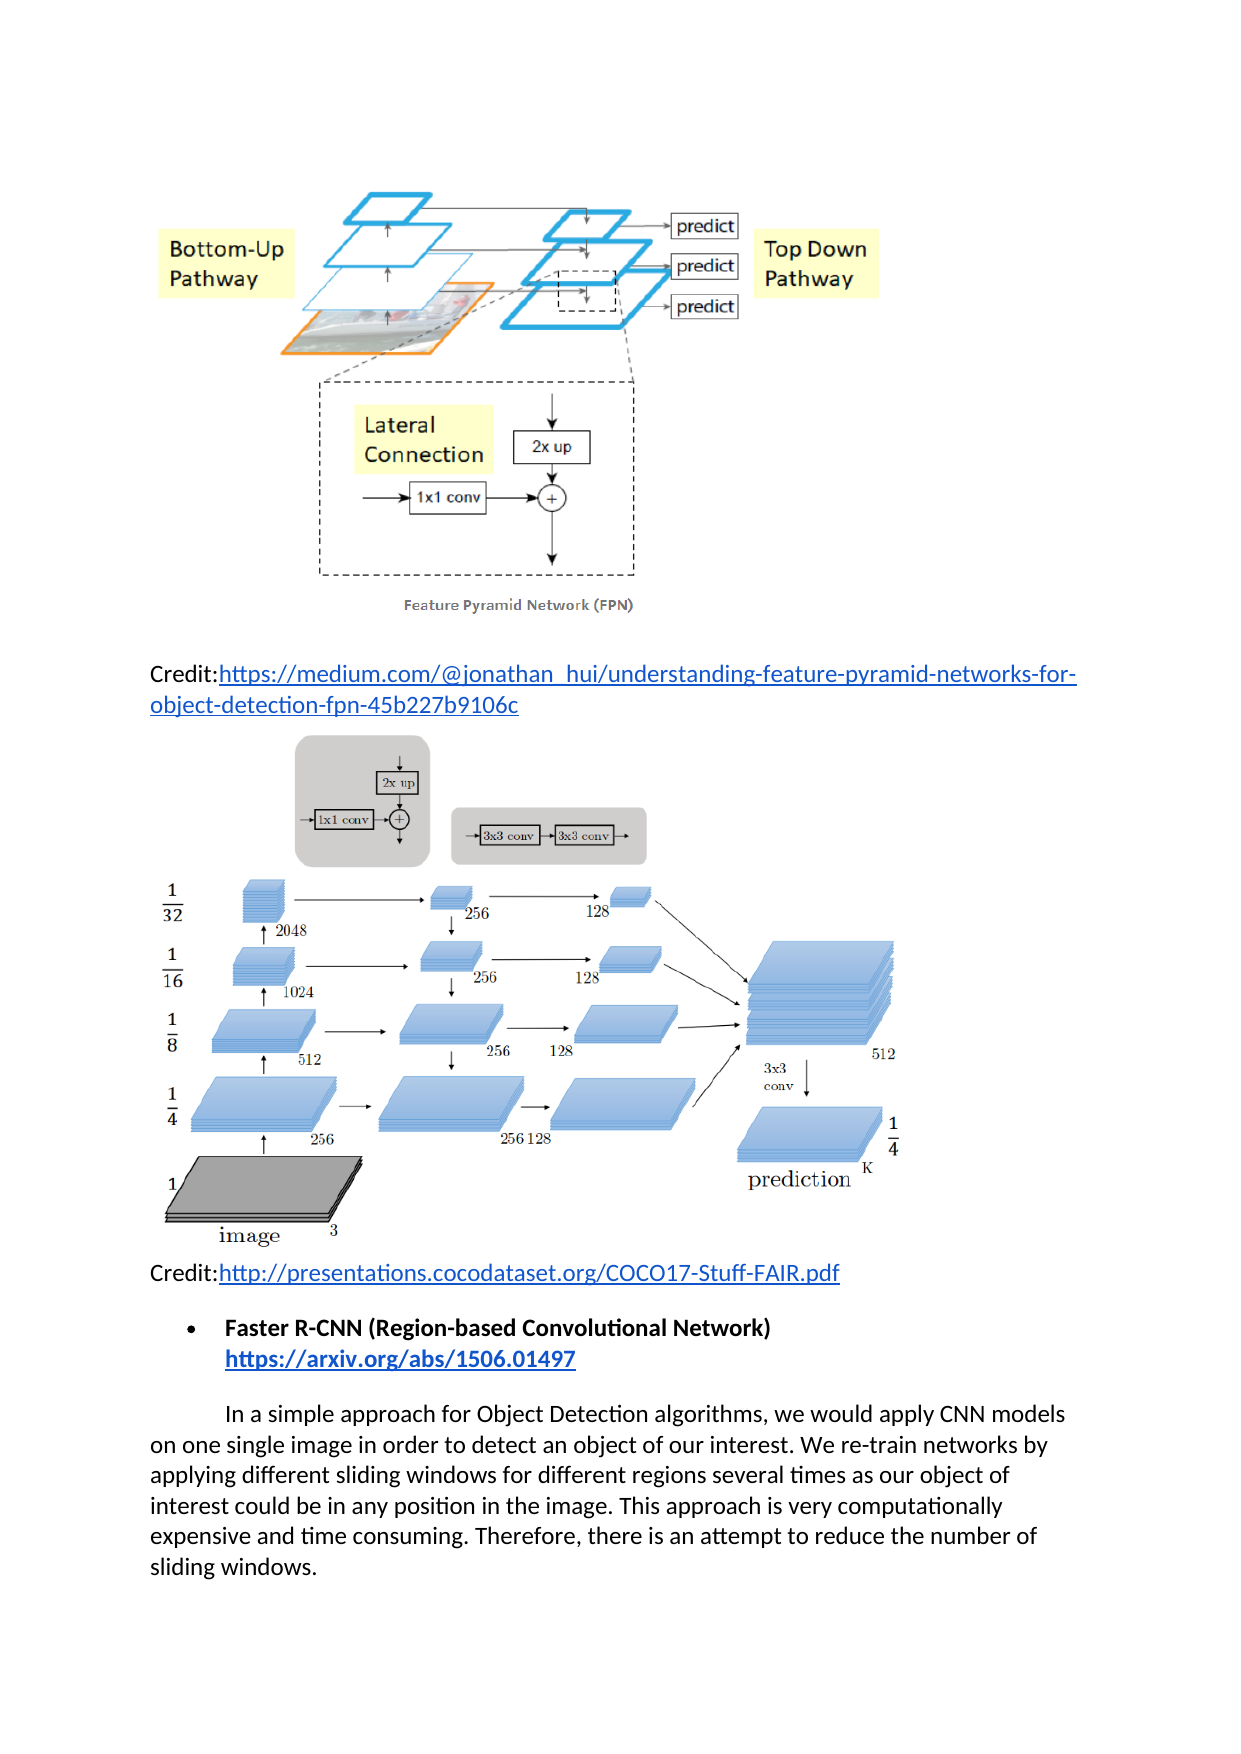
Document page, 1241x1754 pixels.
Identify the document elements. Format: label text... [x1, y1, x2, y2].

list Faster R-CNN (Region-based Convolutional Network) https://arxiv.org/abs/1506.01497 [187, 1312, 1090, 1373]
text In a simple approach for Object Detection algorithms, we would apply CNN models on one single image in order to detect an object of our interest. We re-train networks by applying different sliding windows for different regions several times as our object of interest could be in any position in the image. This approach is very computationally expensive and time consuming. Therefore, there is an attempt to reduce the number of sliding windows. [150, 1398, 1090, 1582]
text Credit:http://presentations.cocodataset.org/COCO17-Stuff-FAIR.pdf [150, 1257, 1090, 1287]
text Credit:https://medium.com/@jonathan_hui/understanding-feature-pyramid-networks-for-object-detection-fpn-45b227b9106c [150, 658, 1090, 719]
picture [150, 150, 896, 634]
picture [150, 719, 917, 1257]
